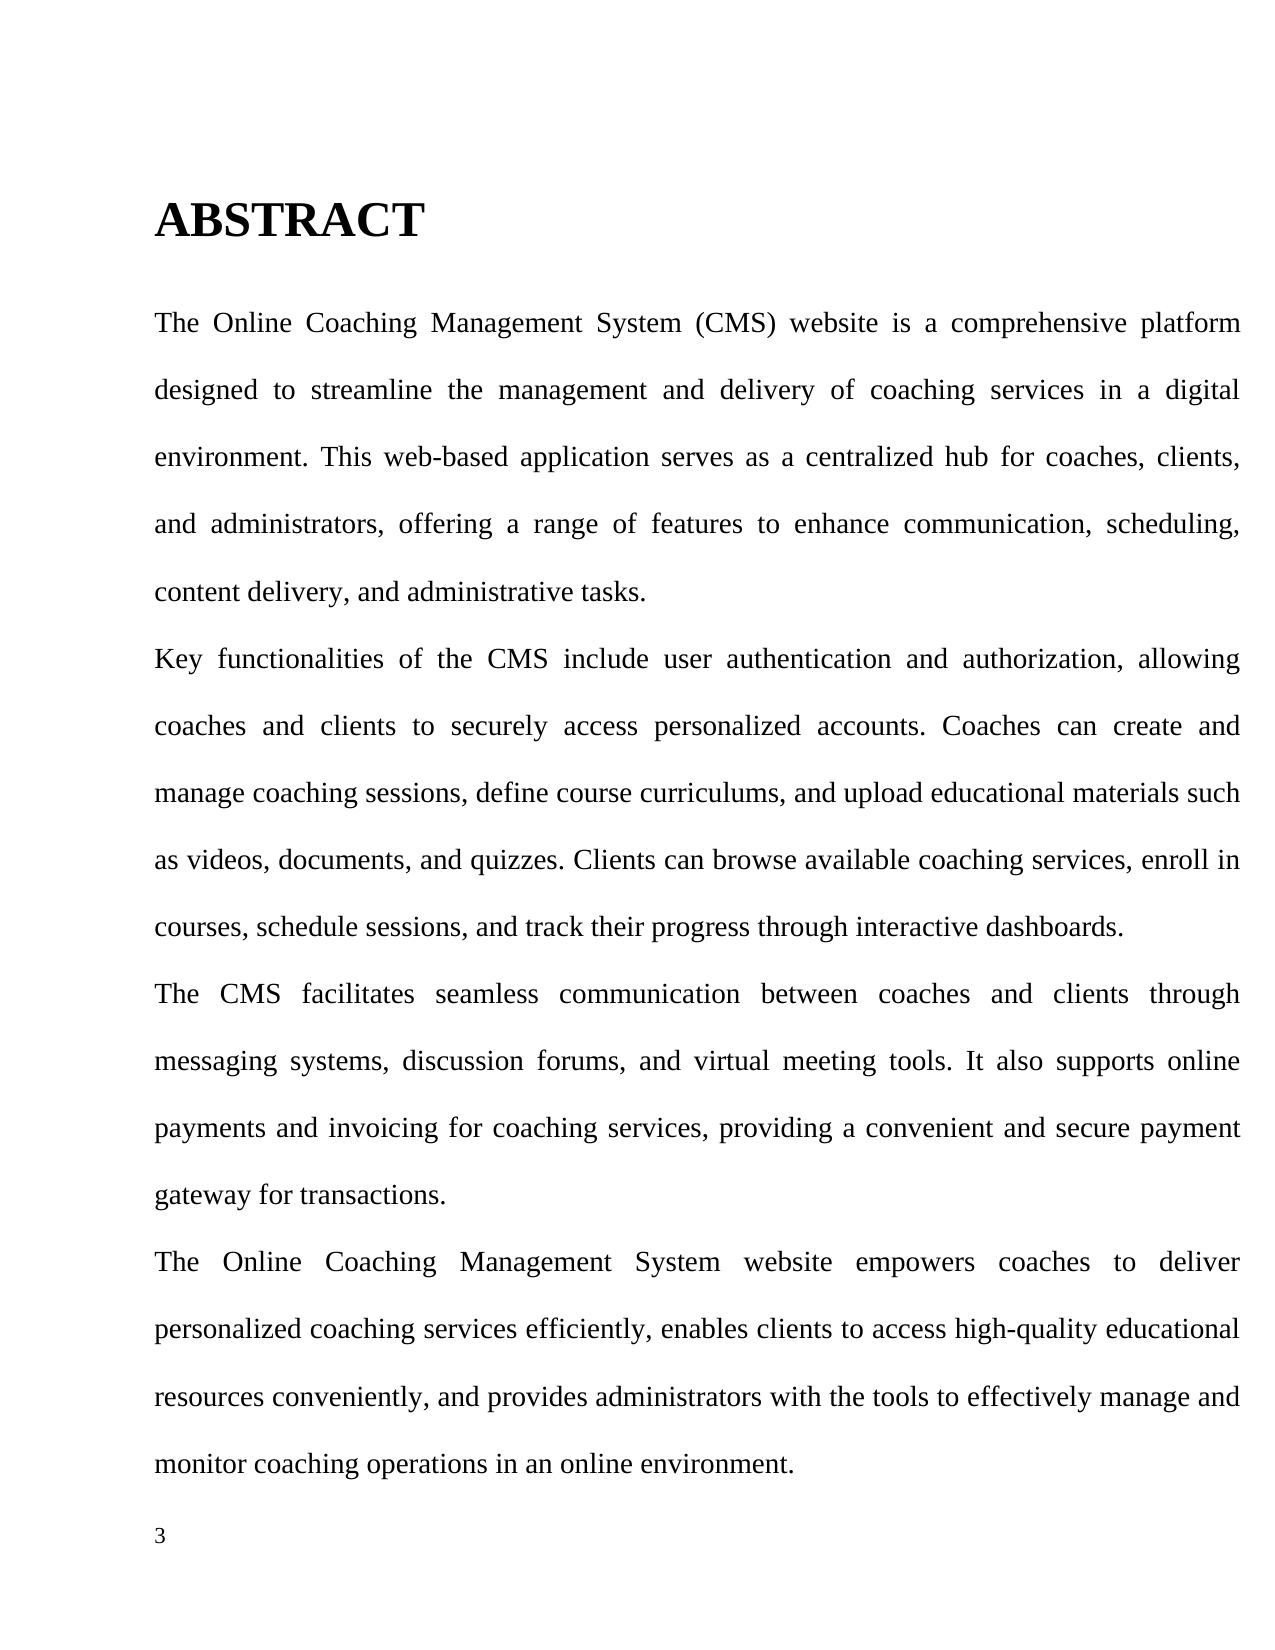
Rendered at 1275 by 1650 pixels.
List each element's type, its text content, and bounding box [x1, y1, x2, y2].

text The CMS facilitates seamless communication between coaches and clients through messaging systems, discussion forums, and virtual meeting tools. It also supports online payments and invoicing for coaching services, providing a convenient and secure payment gateway for transactions. [154, 976, 1242, 1211]
text The Online Coaching Management System website empowers coaches to deliver personalized coaching services efficiently, enables clients to access high-quality educational resources conveniently, and provides administrators with the tools to effectively manage and monitor coaching operations in an online environment. [154, 1244, 1242, 1479]
text Key functionalities of the CMS include user authentication and authorization, allowing coaches and clients to securely access personalized accounts. Coaches can create and manage coaching sessions, define course curriculums, and upload educational materials such as videos, documents, and quizzes. Clients can browse available coaching services, enroll in courses, schedule sessions, and track their progress through interactive dashboards. [154, 641, 1242, 943]
text The Online Coaching Management System (CMS) website is a comprehensive platform designed to streamline the management and delivery of coaching services in a digital environment. This web-based application serves as a centralized hub for coaches, clients, and administrators, offering a range of features to enhance communication, scheduling, content delivery, and administrative tasks. [154, 305, 1242, 607]
text ABSTRACT [154, 190, 1137, 247]
